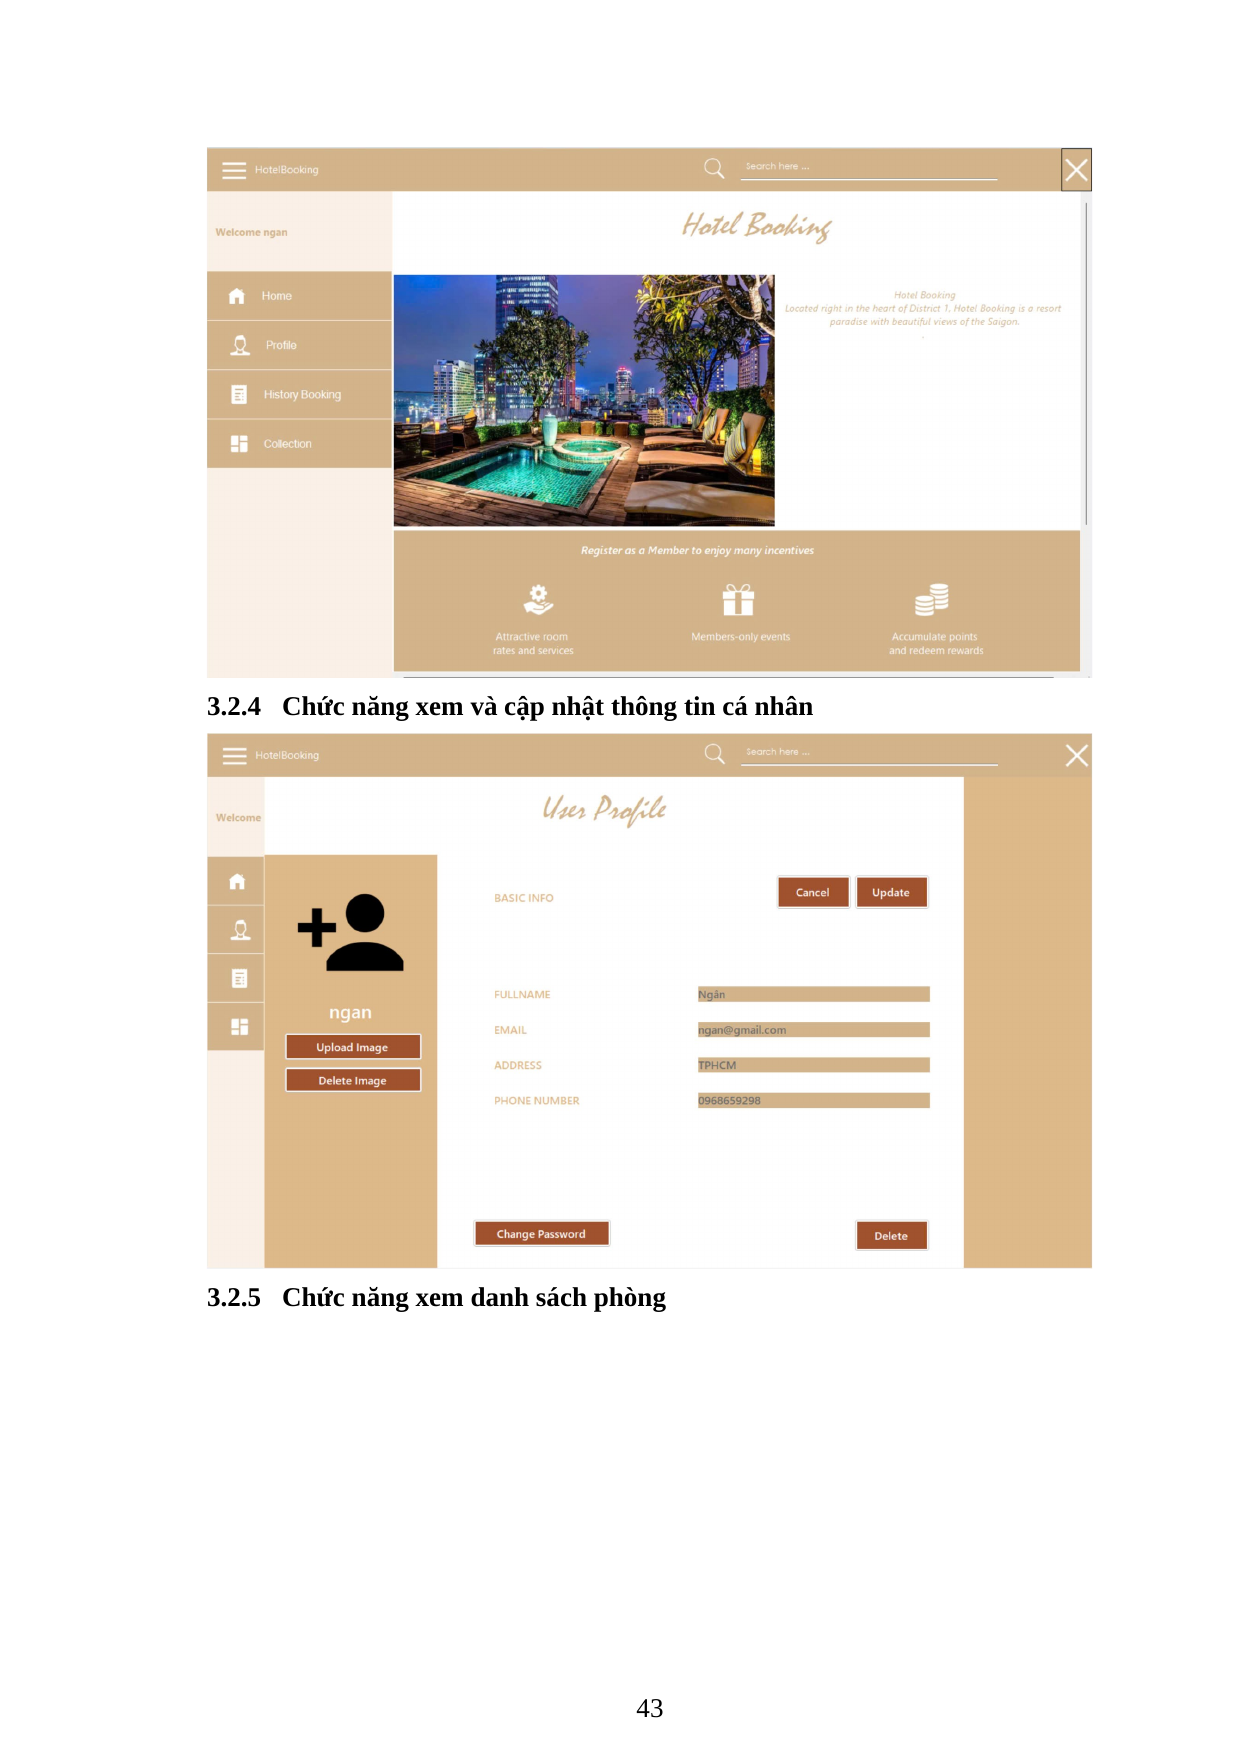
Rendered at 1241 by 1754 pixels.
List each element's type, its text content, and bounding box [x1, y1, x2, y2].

text Chức năng xem danh sách phòng [207, 1281, 1092, 1312]
text Chức năng xem và cập nhật thông tin cá nhân [207, 690, 1092, 721]
picture [206, 147, 1093, 678]
picture [206, 733, 1093, 1269]
